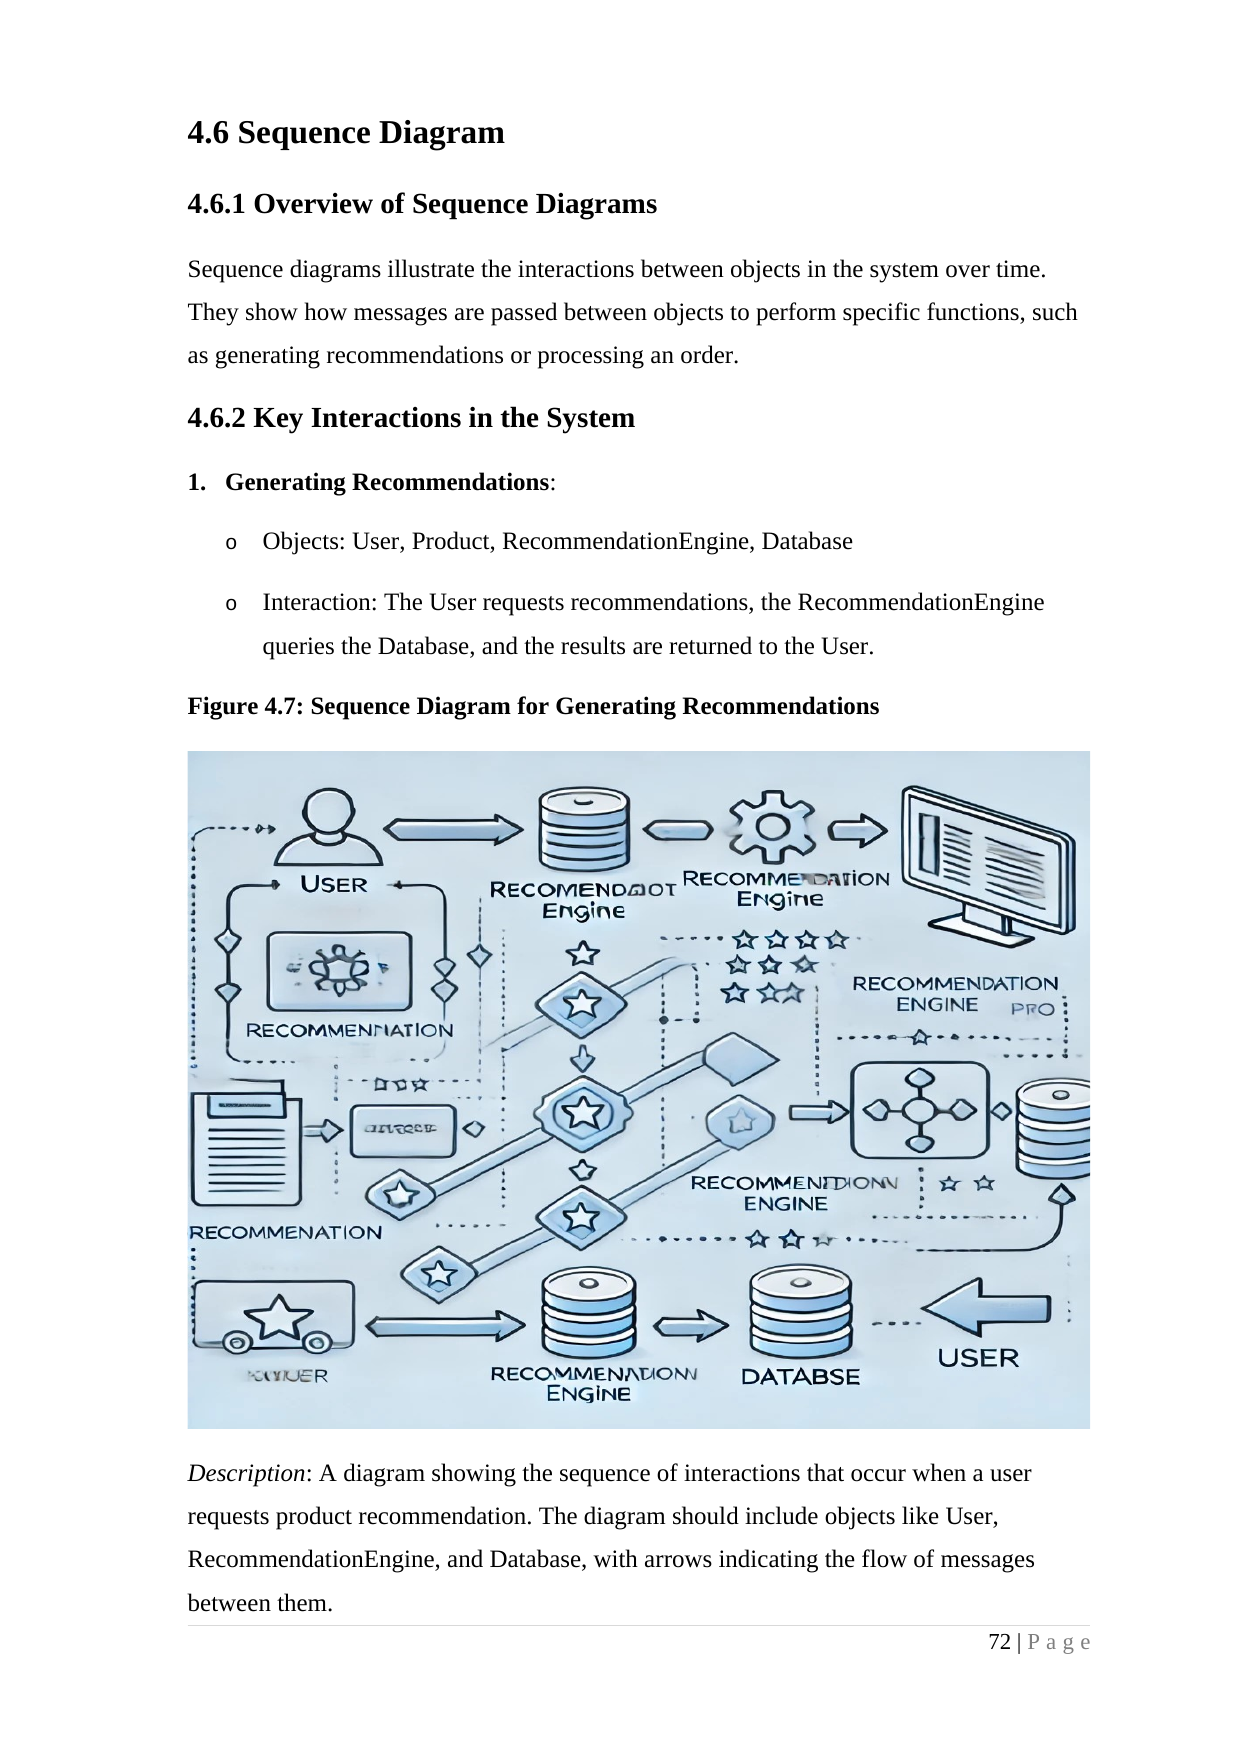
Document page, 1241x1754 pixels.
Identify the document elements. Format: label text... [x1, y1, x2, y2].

list Generating Recommendations: [187, 467, 1090, 495]
text Description: A diagram showing the sequence of interactions that occur when a user requests product recommendation. The diagram should include objects like User, RecommendationEngine, and Database, with arrows indicating the flow of messages between them. [187, 1458, 1090, 1616]
list Interaction: The User requests recommendations, the RecommendationEngine queries the Database, and the results are returned to the User. [225, 587, 1090, 660]
text Figure 4.7: Sequence Diagram for Generating Recommendations [187, 691, 1090, 720]
text 4.6 Sequence Diagram [187, 112, 1090, 151]
picture [187, 751, 1091, 1429]
list Objects: User, Product, RecommendationEngine, Database [225, 526, 1090, 556]
text Sequence diagrams illustrate the interactions between objects in the system over time. They show how messages are passed between objects to perform specific functions, such as generating recommendations or processing an order. [187, 254, 1090, 369]
text 4.6.2 Key Interactions in the System [187, 400, 1090, 433]
text 4.6.1 Overview of Sequence Diagrams [187, 187, 1090, 220]
